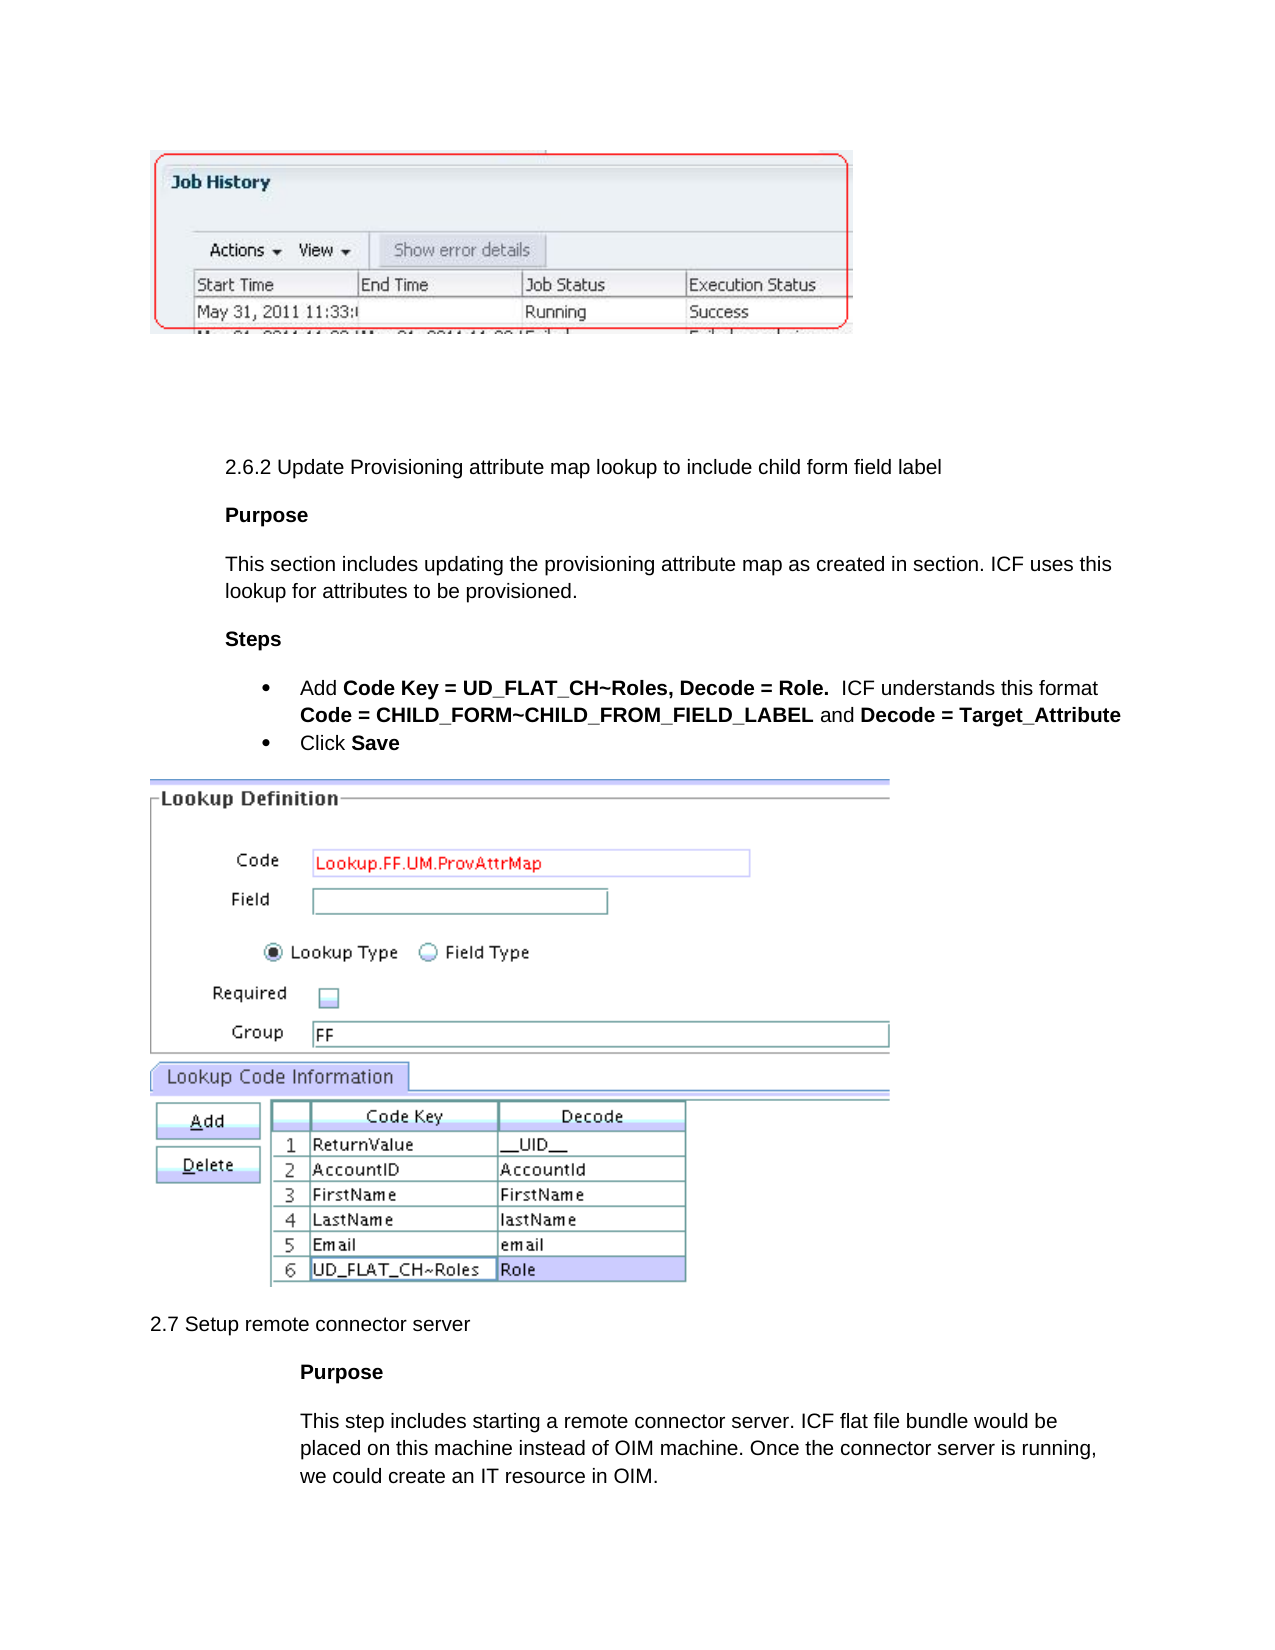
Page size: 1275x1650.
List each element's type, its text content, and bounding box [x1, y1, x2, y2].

text Purpose [225, 1360, 1125, 1384]
list Add Code Key = UD_FLAT_CH~Roles, Decode = Role. ICF understands this format Code = CHILD_FORM~CHILD_FROM_FIELD_LABEL and Decode = Target_Attribute [262, 676, 1125, 727]
text Purpose [150, 503, 1125, 527]
text 2.7 Setup remote connector server [150, 1312, 1125, 1336]
picture [150, 779, 890, 1287]
list Click Save [262, 731, 1125, 755]
text 2.6.2 Update Provisioning attribute map lookup to include child form field label [150, 455, 1125, 479]
picture [150, 150, 853, 334]
text This step includes starting a remote connector server. ICF flat file bundle would be placed on this machine instead of OIM machine. Once the connector server is running, we could create an IT resource in OIM. [300, 1408, 1125, 1487]
text This section includes updating the provisioning attribute map as created in section. ICF uses this lookup for attributes to be provisioned. [225, 551, 1125, 603]
text Steps [150, 627, 1125, 651]
